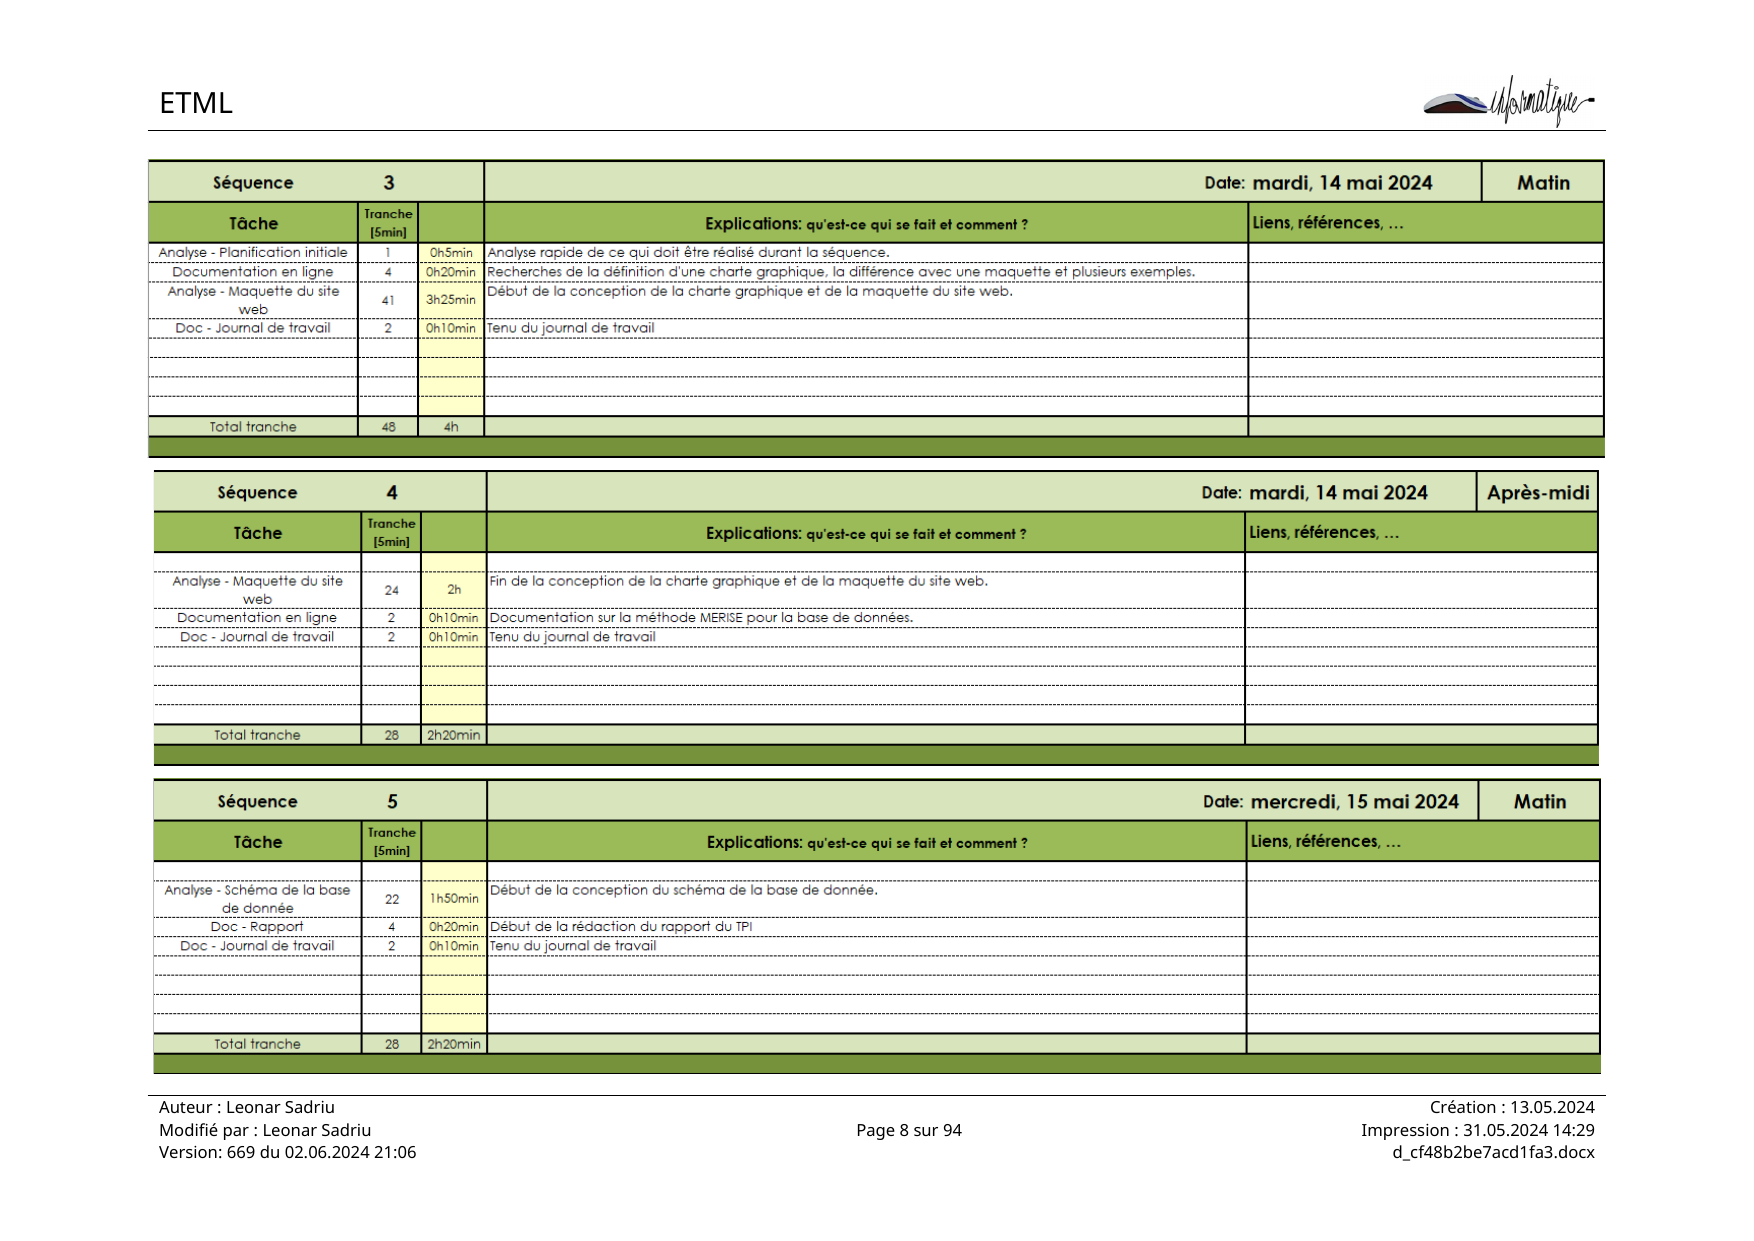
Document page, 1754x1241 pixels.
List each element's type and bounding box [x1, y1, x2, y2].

picture [147, 159, 1607, 458]
picture [153, 778, 1601, 1074]
picture [153, 470, 1600, 766]
picture [1423, 75, 1595, 128]
